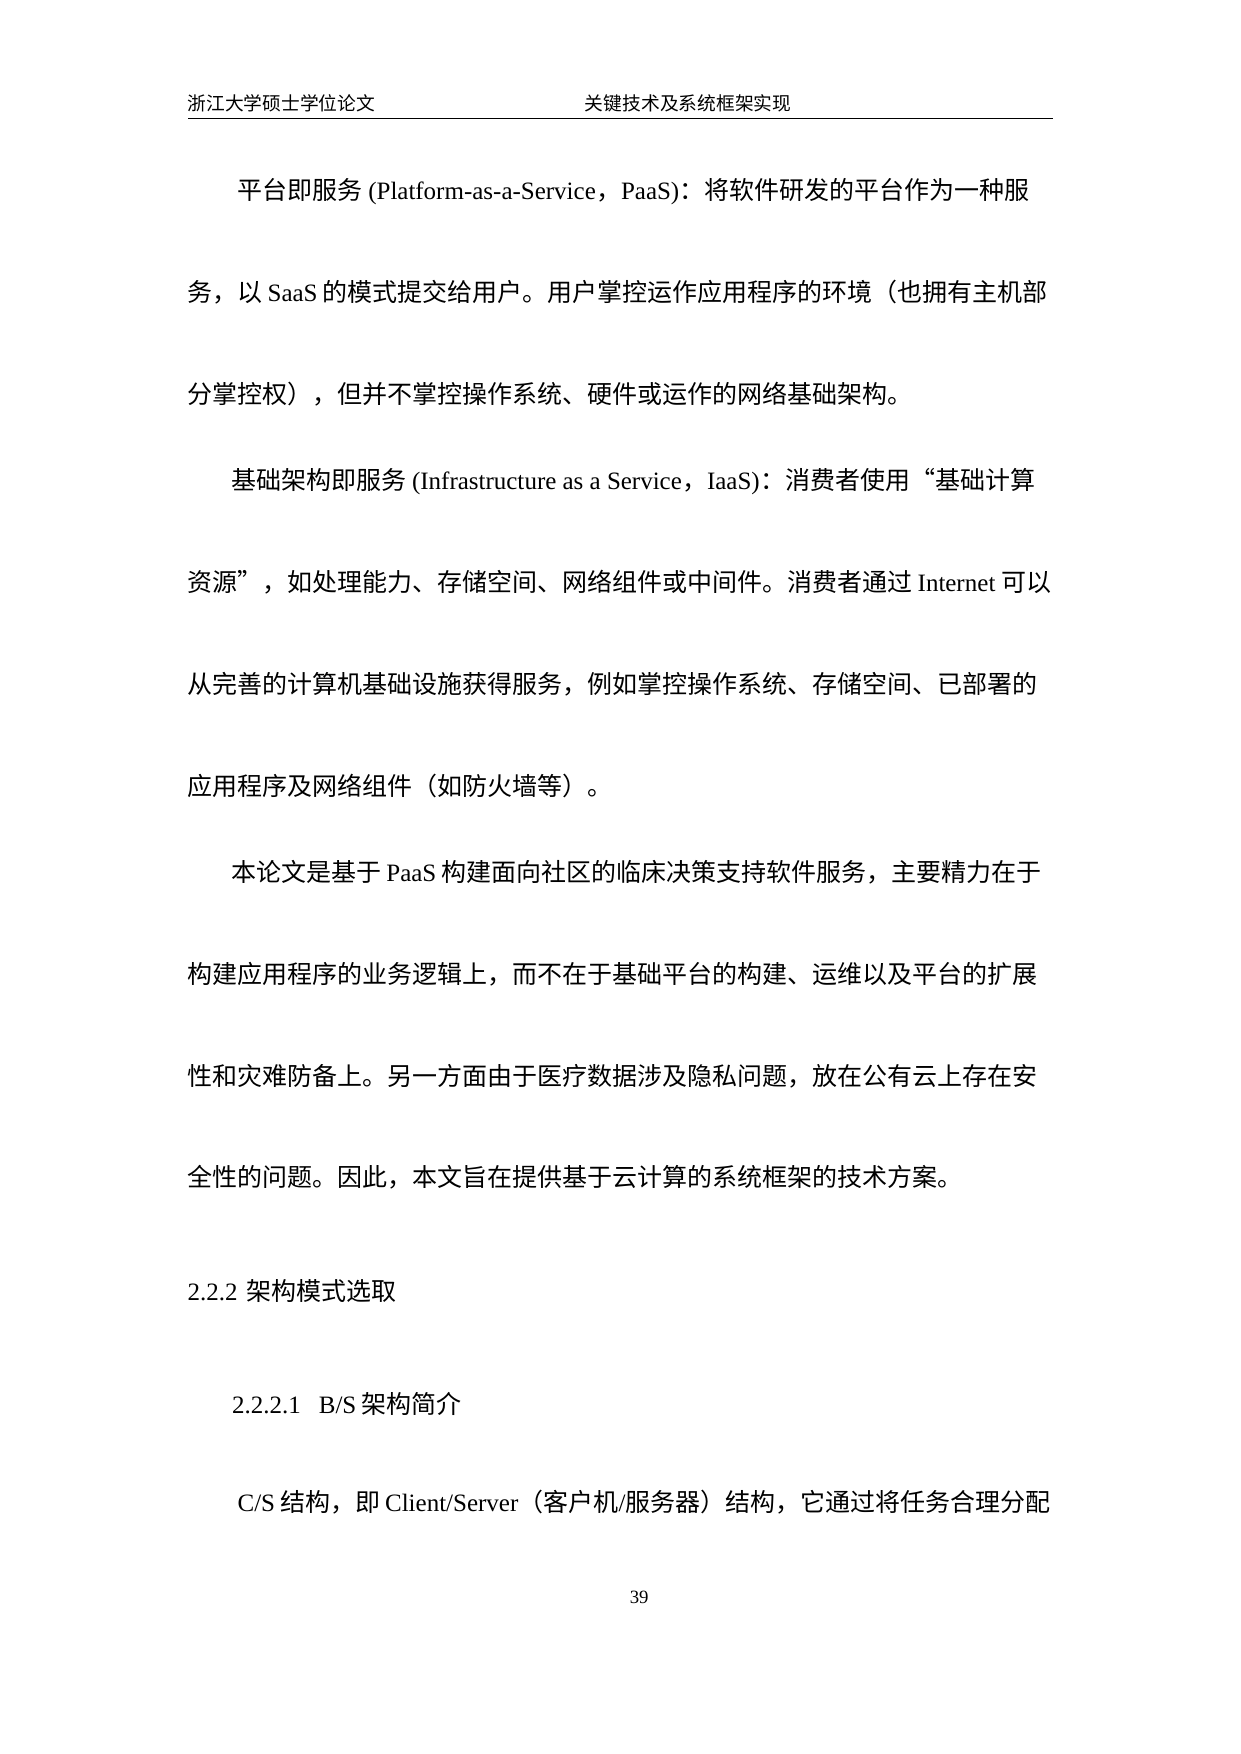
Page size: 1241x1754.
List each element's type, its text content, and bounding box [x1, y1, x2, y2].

subtitle 架构模式选取 [187, 1255, 1053, 1323]
text 基础架构即服务 (Infrastructure as a Service，IaaS)：消费者使用“基础计算资源”，如处理能力、存储空间、网络组件或中间件。消费者通过Internet 可以从完善的计算机基础设施获得服务，例如掌控操作系统、存储空间、已部署的应用程序及网络组件（如防火墙等）。 [187, 445, 1053, 818]
subtitle B/S架构简介 [187, 1368, 1053, 1436]
text 平台即服务 (Platform-as-a-Service，PaaS)：将软件研发的平台作为一种服务，以SaaS的模式提交给用户。用户掌控运作应用程序的环境（也拥有主机部分掌控权），但并不掌控操作系统、硬件或运作的网络基础架构。 [187, 155, 1053, 427]
text 本论文是基于PaaS构建面向社区的临床决策支持软件服务，主要精力在于构建应用程序的业务逻辑上，而不在于基础平台的构建、运维以及平台的扩展性和灾难防备上。另一方面由于医疗数据涉及隐私问题，放在公有云上存在安全性的问题。因此，本文旨在提供基于云计算的系统框架的技术方案。 [187, 836, 1053, 1210]
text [187, 1467, 1053, 1535]
